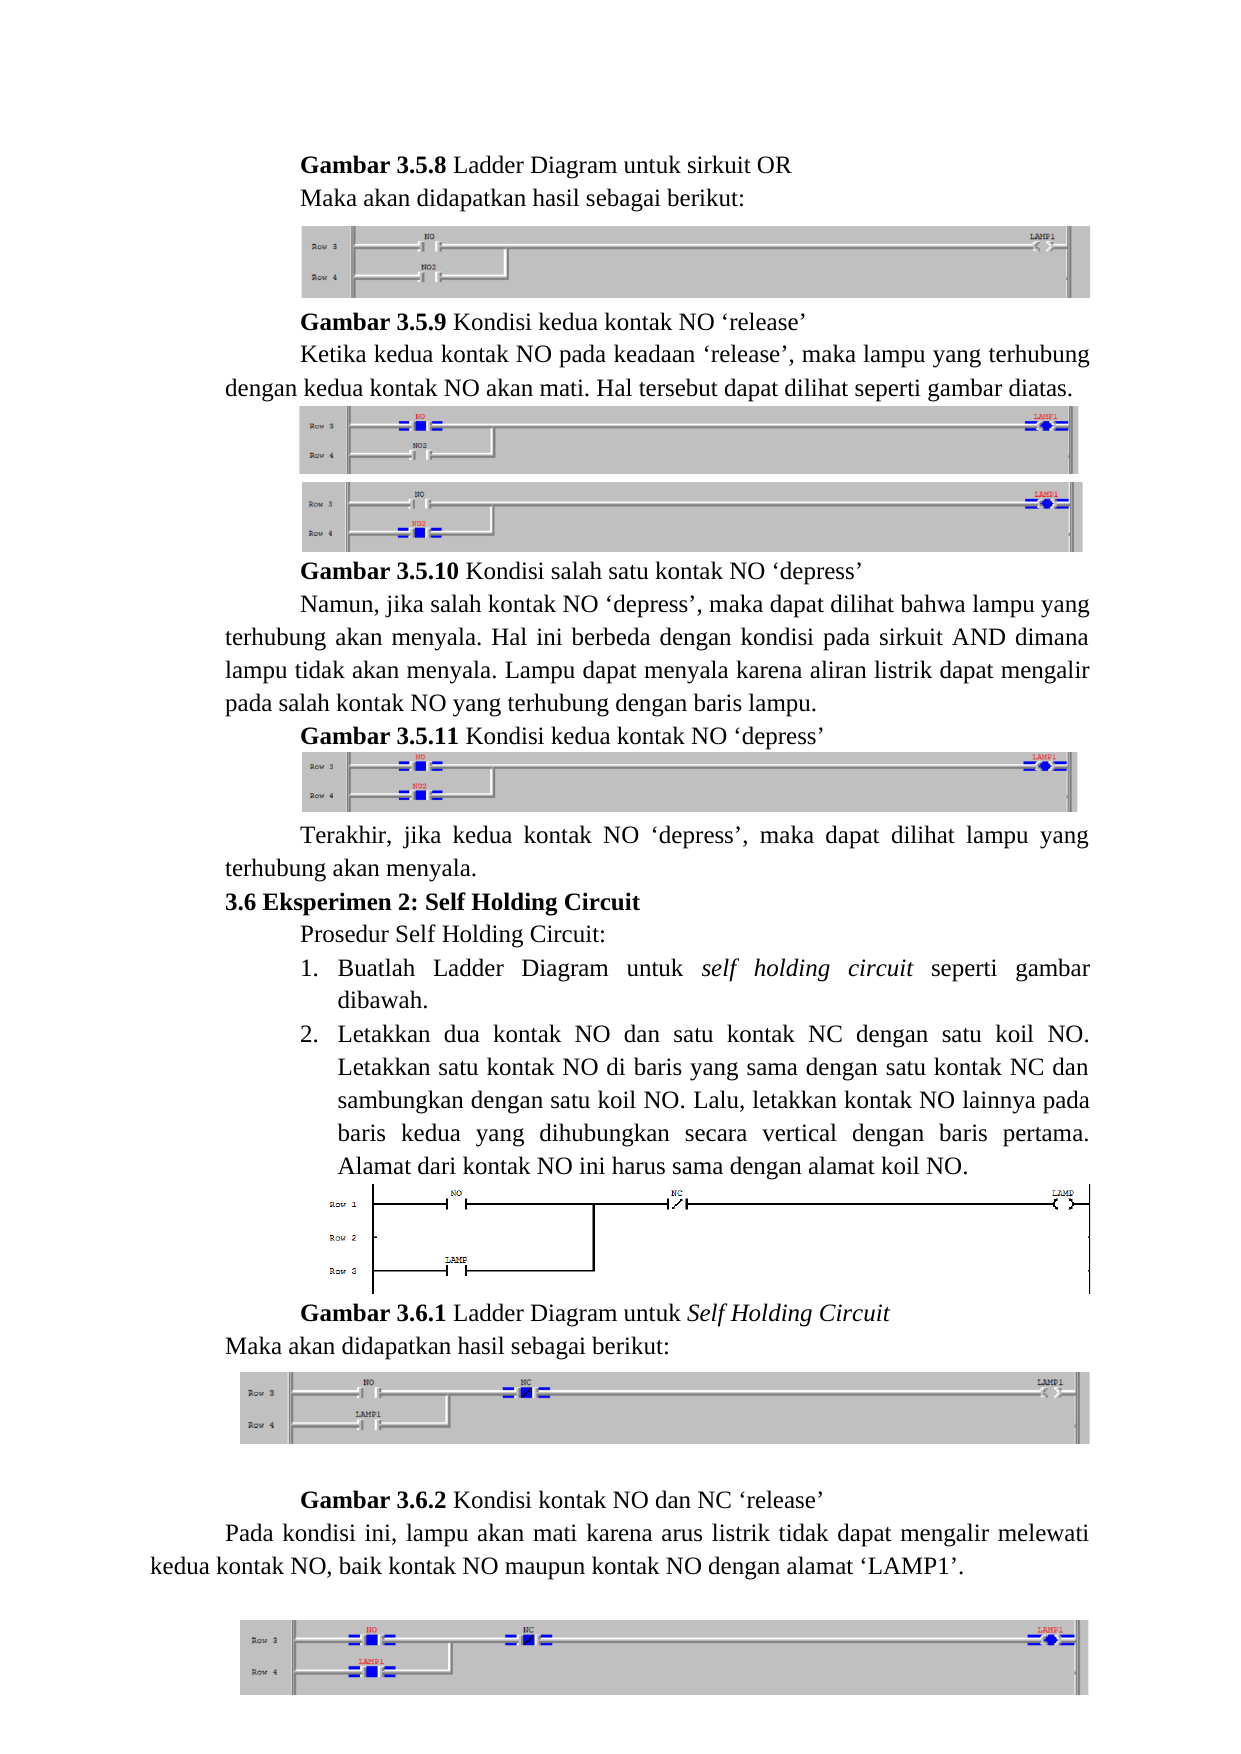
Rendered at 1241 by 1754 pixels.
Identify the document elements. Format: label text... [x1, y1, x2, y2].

list Gambar 3.5.8 Ladder Diagram untuk sirkuit OR [225, 150, 1090, 179]
picture [301, 226, 1091, 298]
list Gambar 3.6.1 Ladder Diagram untuk Self Holding Circuit [225, 1250, 1090, 1327]
list Prosedur Self Holding Circuit: [225, 919, 1090, 948]
list Namun, jika salah kontak NO ‘depress’, maka dapat dilihat bahwa lampu yang terhubung akan menyala. Hal ini berbeda dengan kondisi pada sirkuit AND dimana lampu tidak akan menyala. Lampu dapat menyala karena aliran listrik dapat mengalir pada salah kontak NO yang terhubung dengan baris lampu. [225, 589, 1090, 717]
picture [240, 1620, 1089, 1695]
picture [240, 1372, 1090, 1444]
picture [329, 1184, 1091, 1294]
subtitle 3.6 Eksperimen 2: Self Holding Circuit [150, 887, 1090, 915]
picture [302, 752, 1078, 812]
list Gambar 3.6.2 Kondisi kontak NO dan NC ‘release’ [225, 1485, 1090, 1514]
text Pada kondisi ini, lampu akan mati karena arus listrik tidak dapat mengalir melewati kedua kontak NO, baik kontak NO maupun kontak NO dengan alamat ‘LAMP1’. [150, 1518, 1090, 1580]
list Maka akan didapatkan hasil sebagai berikut: [225, 183, 1090, 212]
text Maka akan didapatkan hasil sebagai berikut: [150, 1331, 1090, 1360]
list Gambar 3.5.11 Kondisi kedua kontak NO ‘depress’ [225, 721, 1090, 749]
list Letakkan dua kontak NO dan satu kontak NC dengan satu koil NO. Letakkan satu kontak NO di baris yang sama dengan satu kontak NC dan sambungkan dengan satu koil NO. Lalu, letakkan kontak NO lainnya pada baris kedua yang dihubungkan secara vertical dengan baris pertama. Alamat dari kontak NO ini harus sama dengan alamat koil NO. [300, 1019, 1090, 1179]
list Buatlah Ladder Diagram untuk self holding circuit seperti gambar dibawah. [300, 953, 1090, 1014]
picture [299, 406, 1079, 474]
picture [302, 482, 1083, 552]
list Ketika kedua kontak NO pada keadaan ‘release’, maka lampu yang terhubung dengan kedua kontak NO akan mati. Hal tersebut dapat dilihat seperti gambar diatas. [225, 339, 1090, 401]
